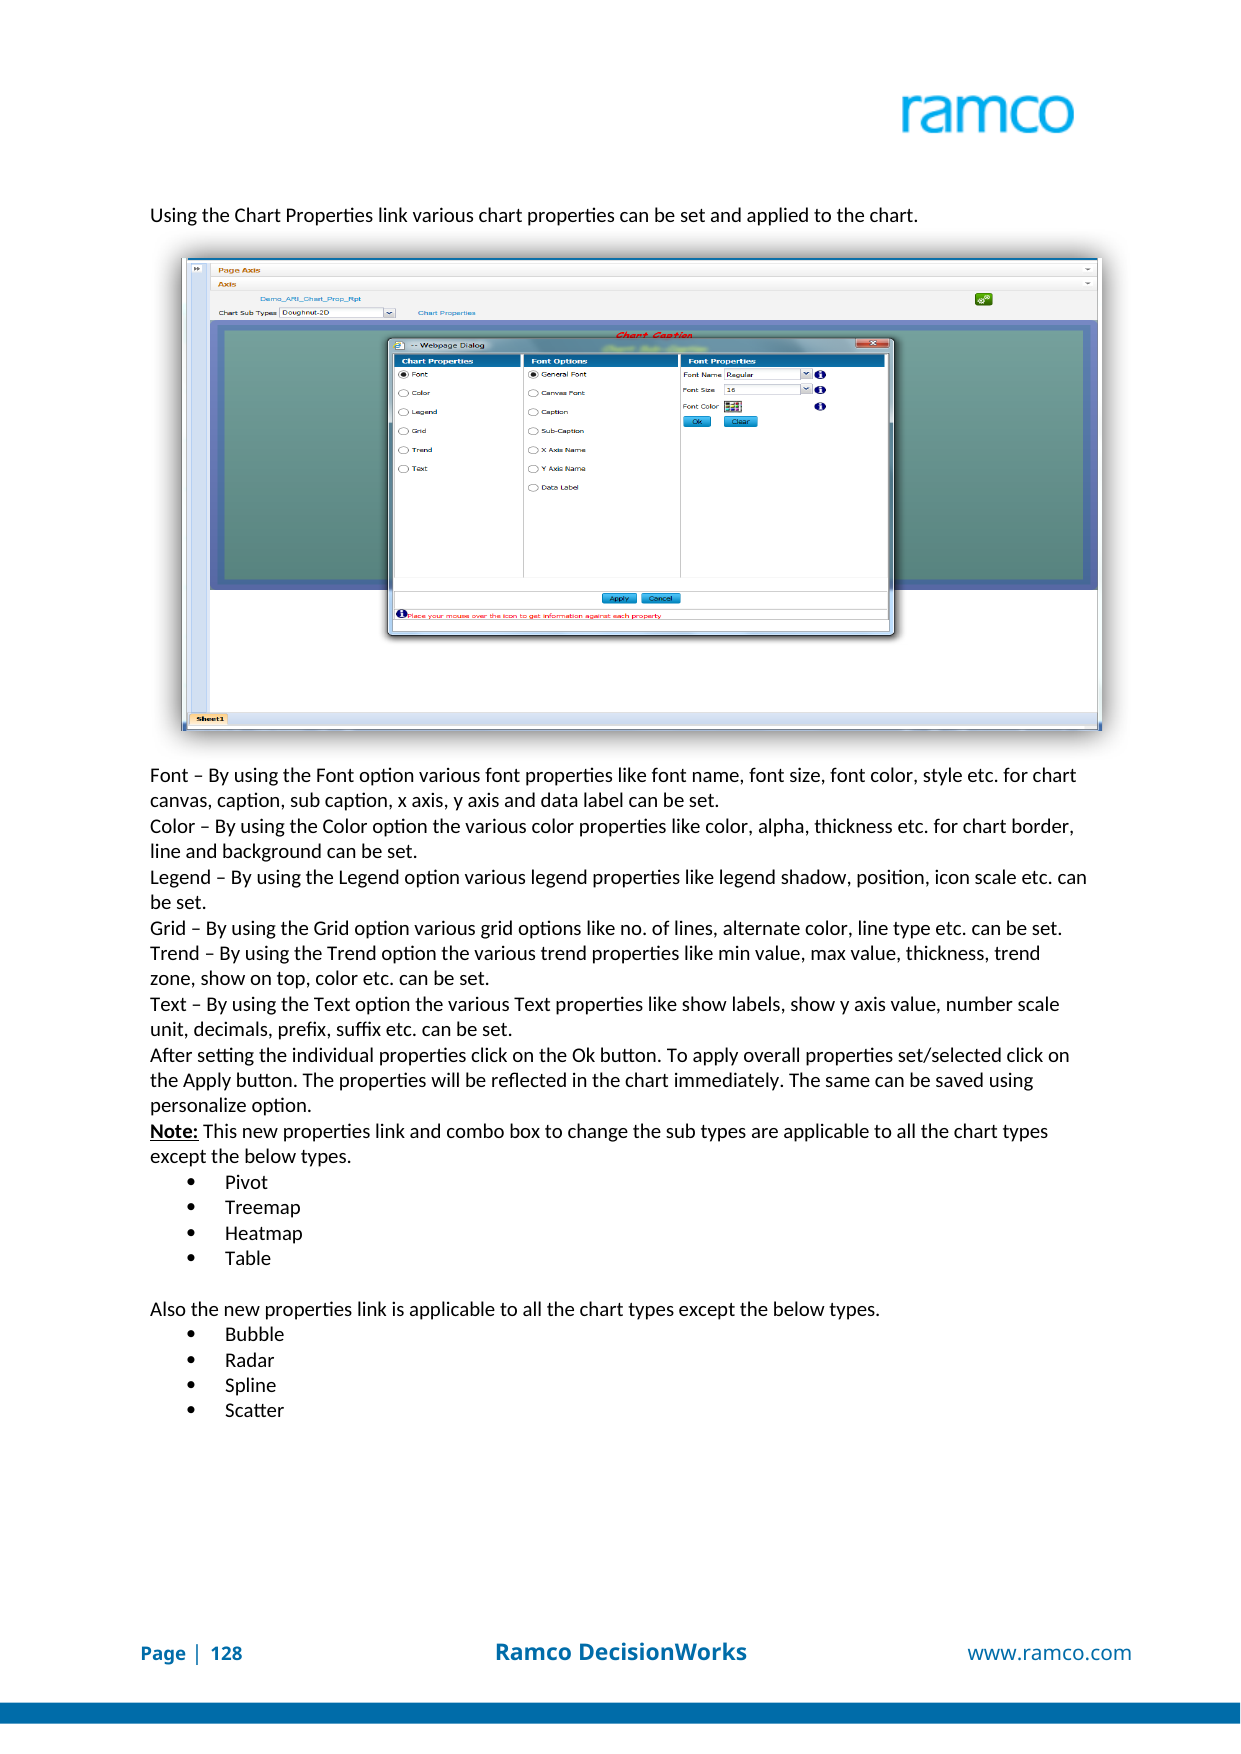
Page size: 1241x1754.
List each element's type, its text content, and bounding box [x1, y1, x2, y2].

text Grid – By using the Grid option various grid options like no. of lines, alternate color, line type etc. can be set. [150, 915, 1090, 940]
list Table [187, 1245, 1090, 1271]
list Bubble [187, 1321, 1090, 1347]
picture [887, 75, 1091, 149]
list Spline [187, 1372, 1090, 1398]
text Font – By using the Font option various font properties like font name, font size, font color, style etc. for chart canvas, caption, sub caption, x axis, y axis and data label can be set. [150, 762, 1090, 813]
text Trend – By using the Trend option the various trend properties like min value, max value, thickness, trend zone, show on top, color etc. can be set. [150, 940, 1090, 991]
text Text – By using the Text option the various Text properties like show labels, show y axis value, number scale unit, decimals, prefix, suffix etc. can be set. [150, 991, 1090, 1042]
list Treemap [187, 1194, 1090, 1220]
picture [181, 258, 1103, 731]
text Legend – By using the Legend option various legend properties like legend shadow, position, icon scale etc. can be set. [150, 864, 1090, 915]
list Pivot [187, 1169, 1090, 1194]
text After setting the individual properties click on the Ok button. To apply overall properties set/selected click on the Apply button. The properties will be reflected in the chart immediately. The same can be saved using personalize option. [150, 1042, 1090, 1118]
text Also the new properties link is applicable to all the chart types except the below types. [150, 1296, 1090, 1321]
list Radar [187, 1347, 1090, 1372]
text Color – By using the Color option the various color properties like color, alpha, thickness etc. for chart border, line and background can be set. [150, 813, 1090, 864]
text Using the Chart Properties link various chart properties can be set and applied to the chart. [150, 202, 1090, 228]
list Heatmap [187, 1220, 1090, 1245]
text Note: This new properties link and combo box to change the sub types are applicable to all the chart types except the below types. [150, 1118, 1090, 1169]
list Scatter [187, 1398, 1090, 1423]
